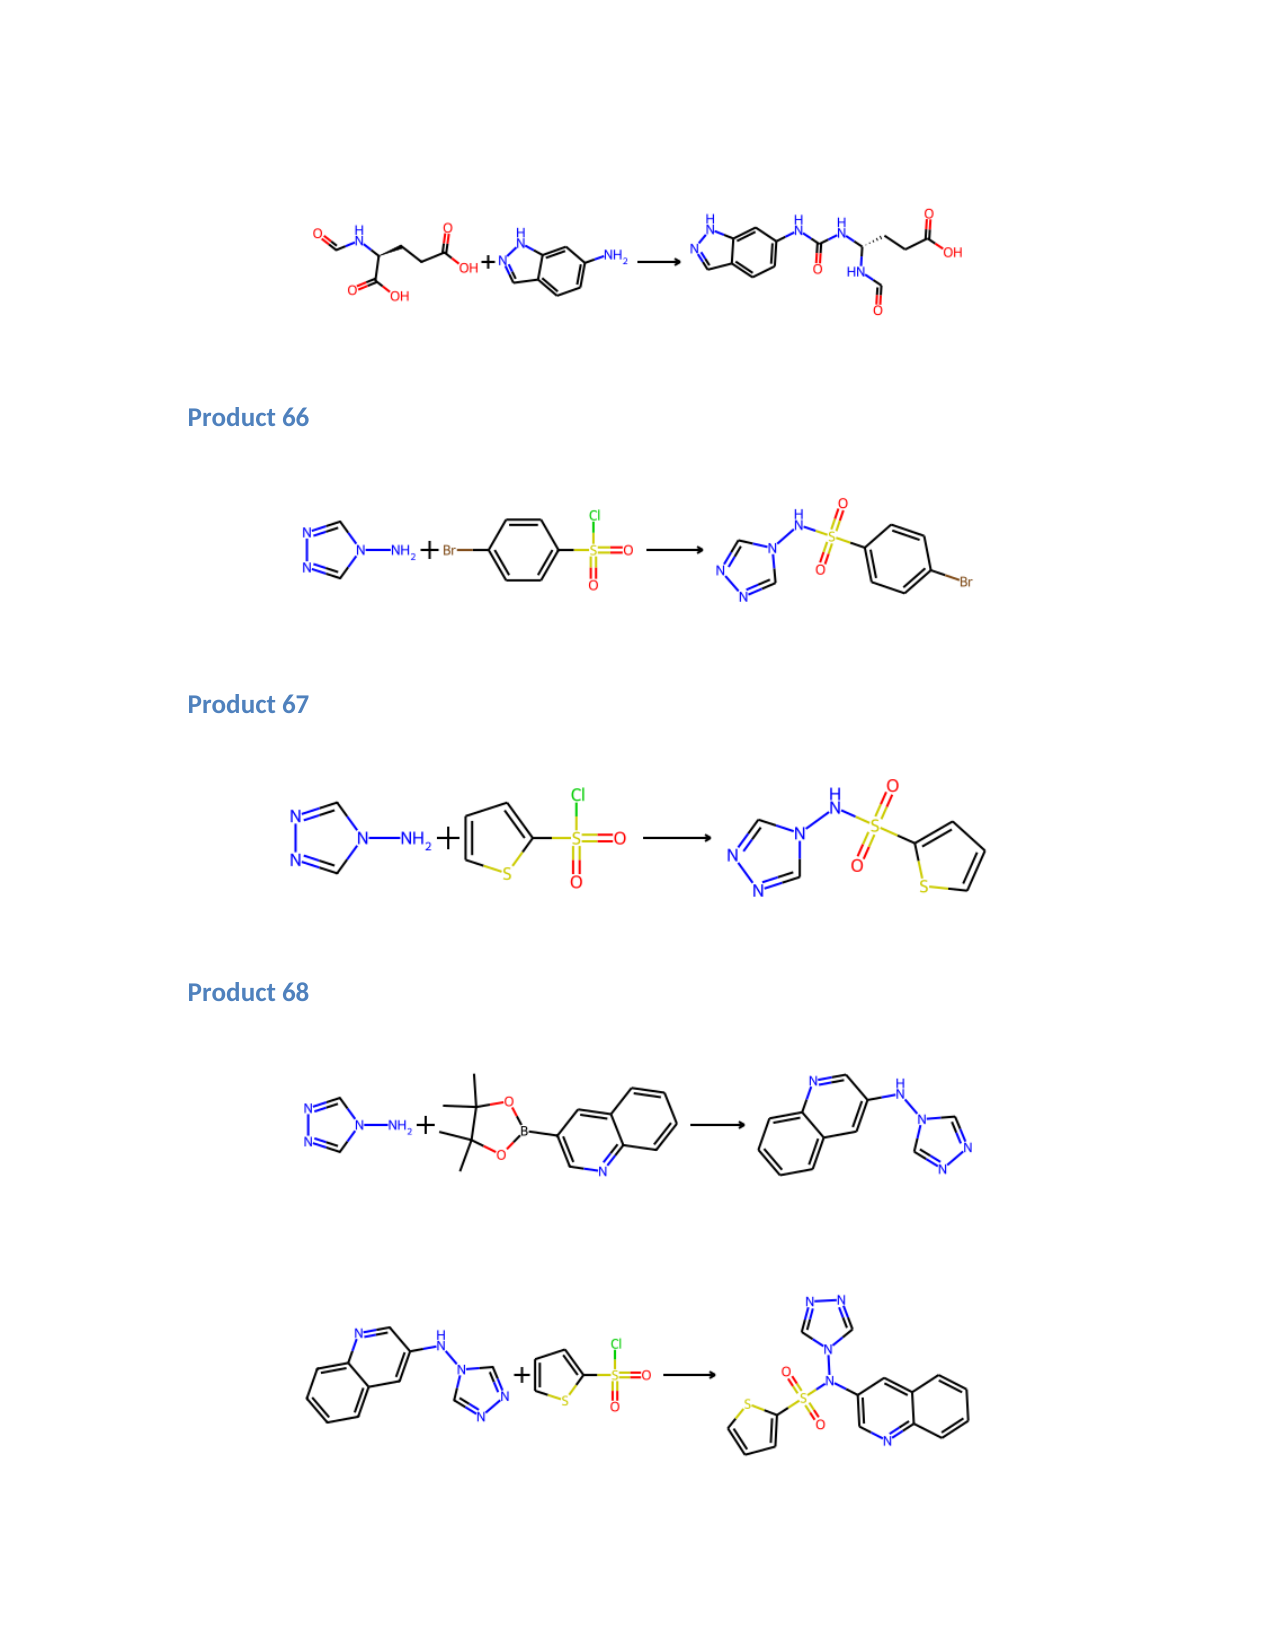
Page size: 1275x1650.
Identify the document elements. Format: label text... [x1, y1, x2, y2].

subtitle Product 66 [187, 400, 1087, 433]
picture [187, 437, 1088, 663]
picture [187, 1262, 1088, 1488]
picture [187, 725, 1088, 951]
subtitle Product 67 [187, 687, 1087, 720]
picture [187, 1012, 1088, 1238]
subtitle Product 68 [187, 975, 1087, 1008]
picture [187, 150, 1088, 375]
